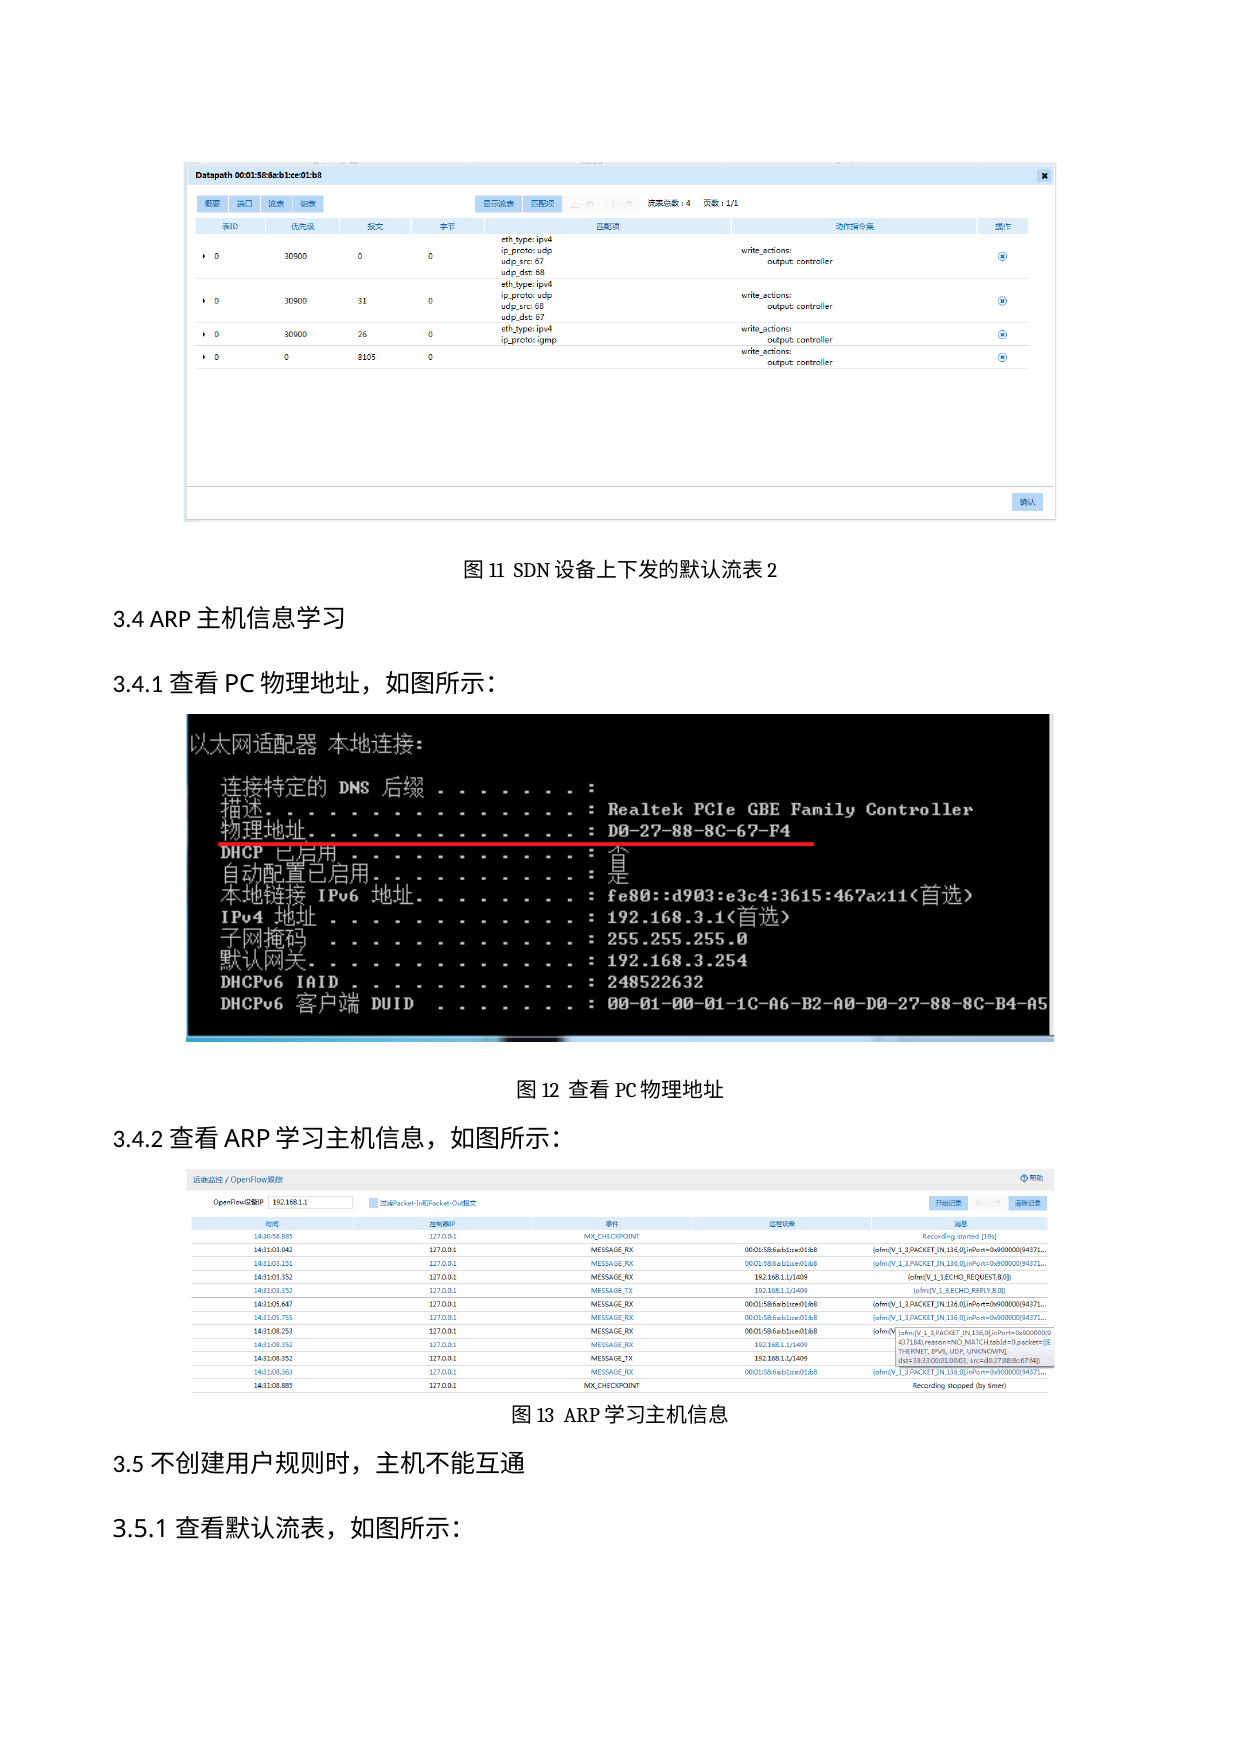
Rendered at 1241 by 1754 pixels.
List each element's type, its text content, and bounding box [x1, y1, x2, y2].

text 图 11 SDN设备上下发的默认流表2 [112, 552, 1128, 584]
text 3.4.2 查看ARP学习主机信息，如图所示： [112, 1104, 1128, 1169]
text 3.4.1 查看PC物理地址，如图所示： [112, 649, 1128, 714]
picture [186, 1169, 1055, 1393]
text 3.5.1 查看默认流表，如图所示： [112, 1494, 1128, 1559]
text 3.5 不创建用户规则时，主机不能互通 [112, 1429, 1128, 1494]
picture [183, 162, 1057, 522]
text 3.4 ARP主机信息学习 [112, 584, 1128, 649]
text 图 13 ARP学习主机信息 [112, 1397, 1128, 1429]
text 图 12 查看PC物理地址 [112, 1072, 1128, 1104]
picture [186, 714, 1055, 1042]
